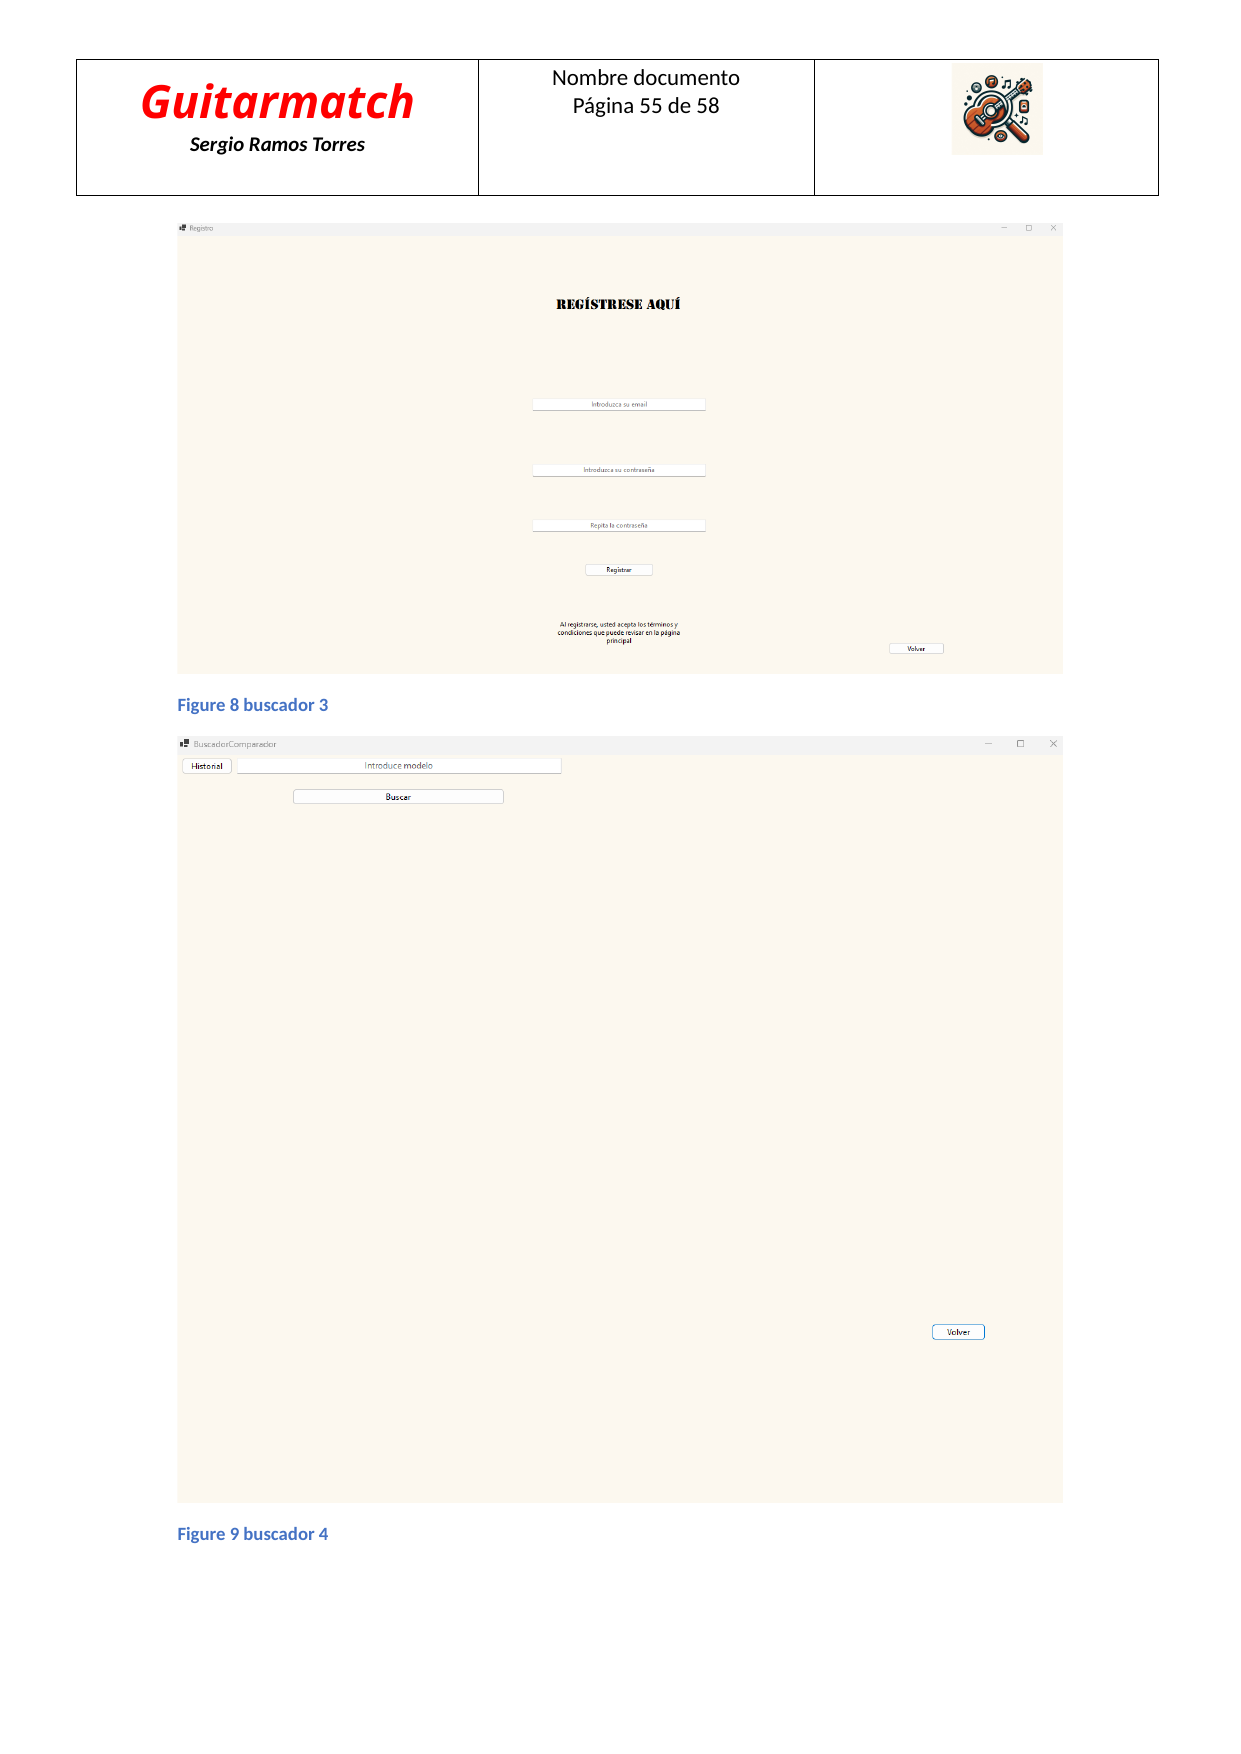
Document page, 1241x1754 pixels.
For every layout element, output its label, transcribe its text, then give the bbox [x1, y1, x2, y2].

text Figure 8 buscador 3 [177, 693, 1063, 716]
picture [177, 736, 1063, 1503]
text Figure 9 buscador 4 [177, 1522, 1063, 1545]
picture [177, 223, 1063, 674]
picture [951, 63, 1043, 155]
